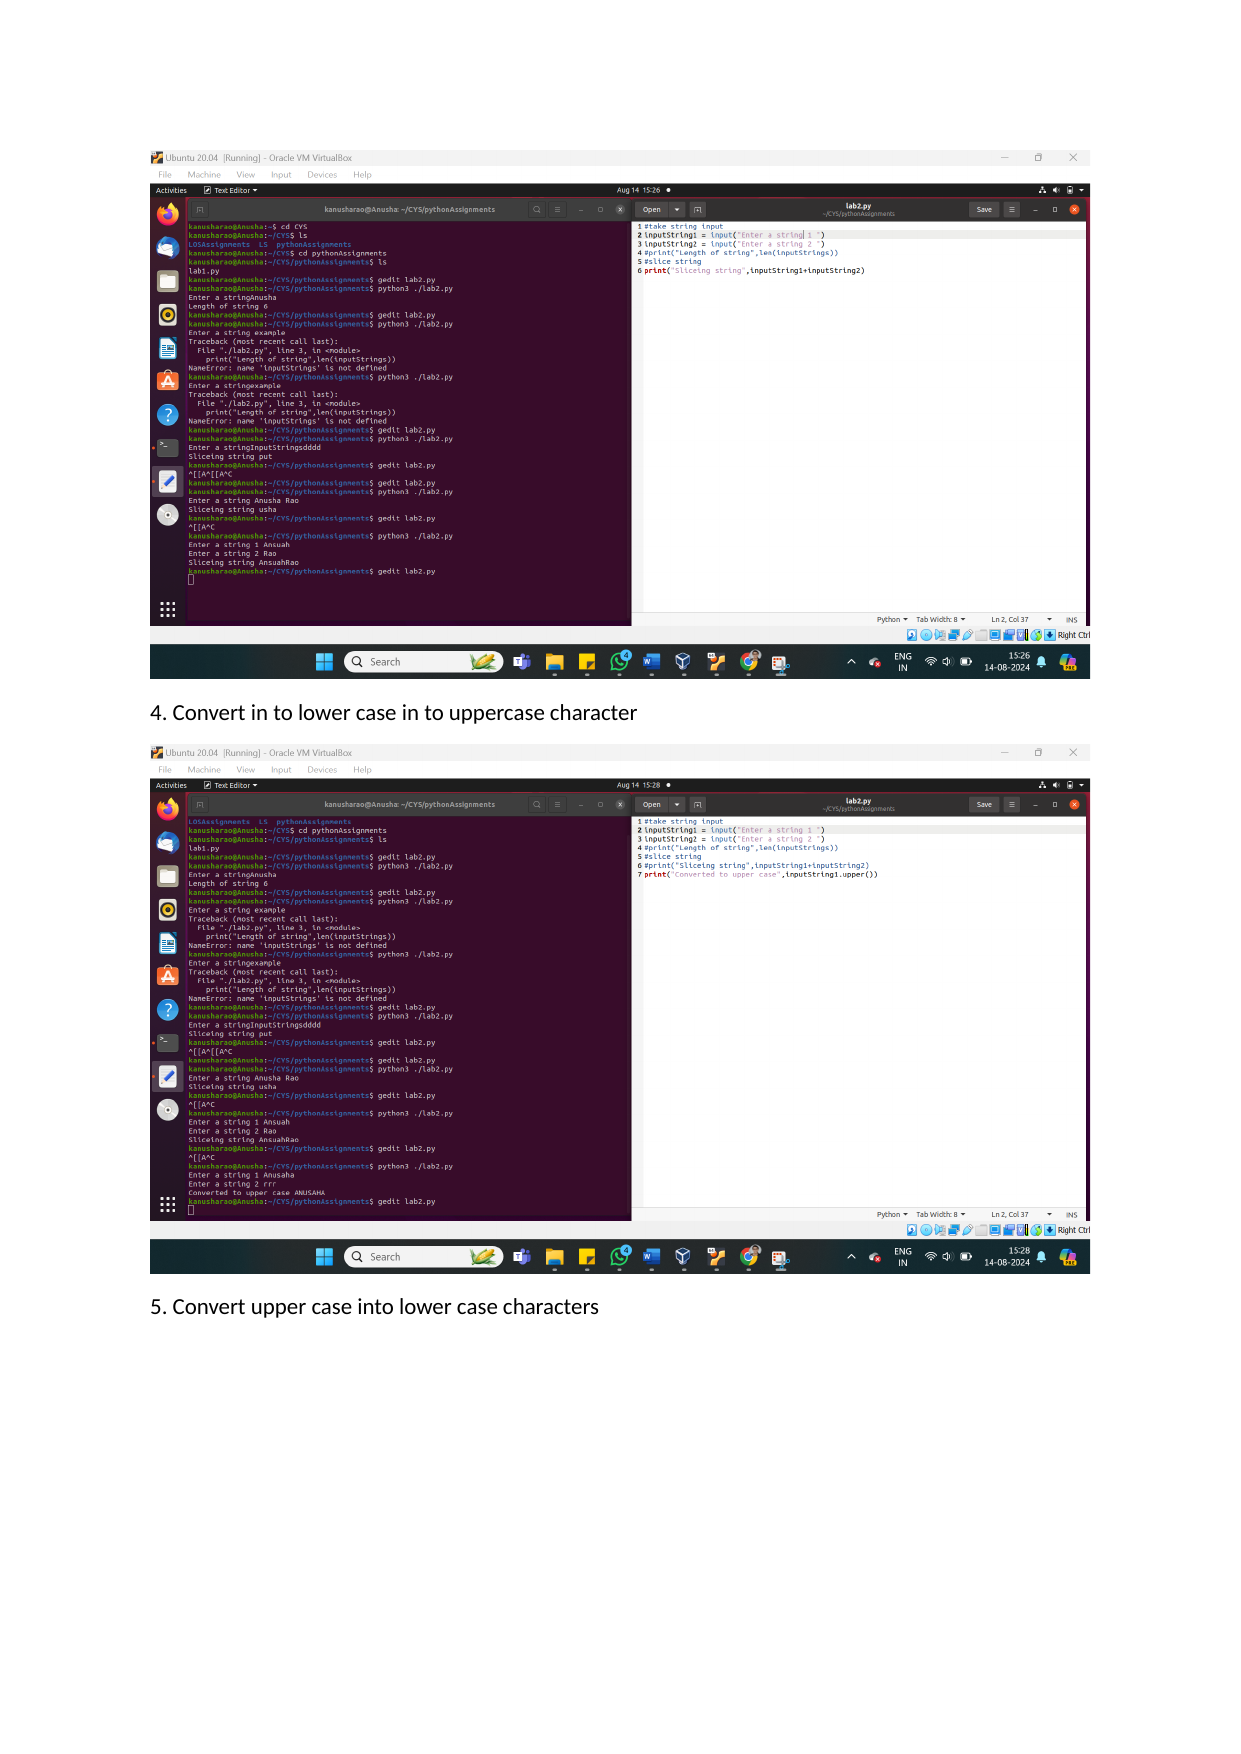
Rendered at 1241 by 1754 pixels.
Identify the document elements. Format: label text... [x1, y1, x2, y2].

text 4. Convert in to lower case in to uppercase character [150, 698, 1090, 726]
picture [150, 150, 1091, 679]
text 5. Convert upper case into lower case characters [150, 1292, 1090, 1320]
picture [150, 744, 1091, 1274]
